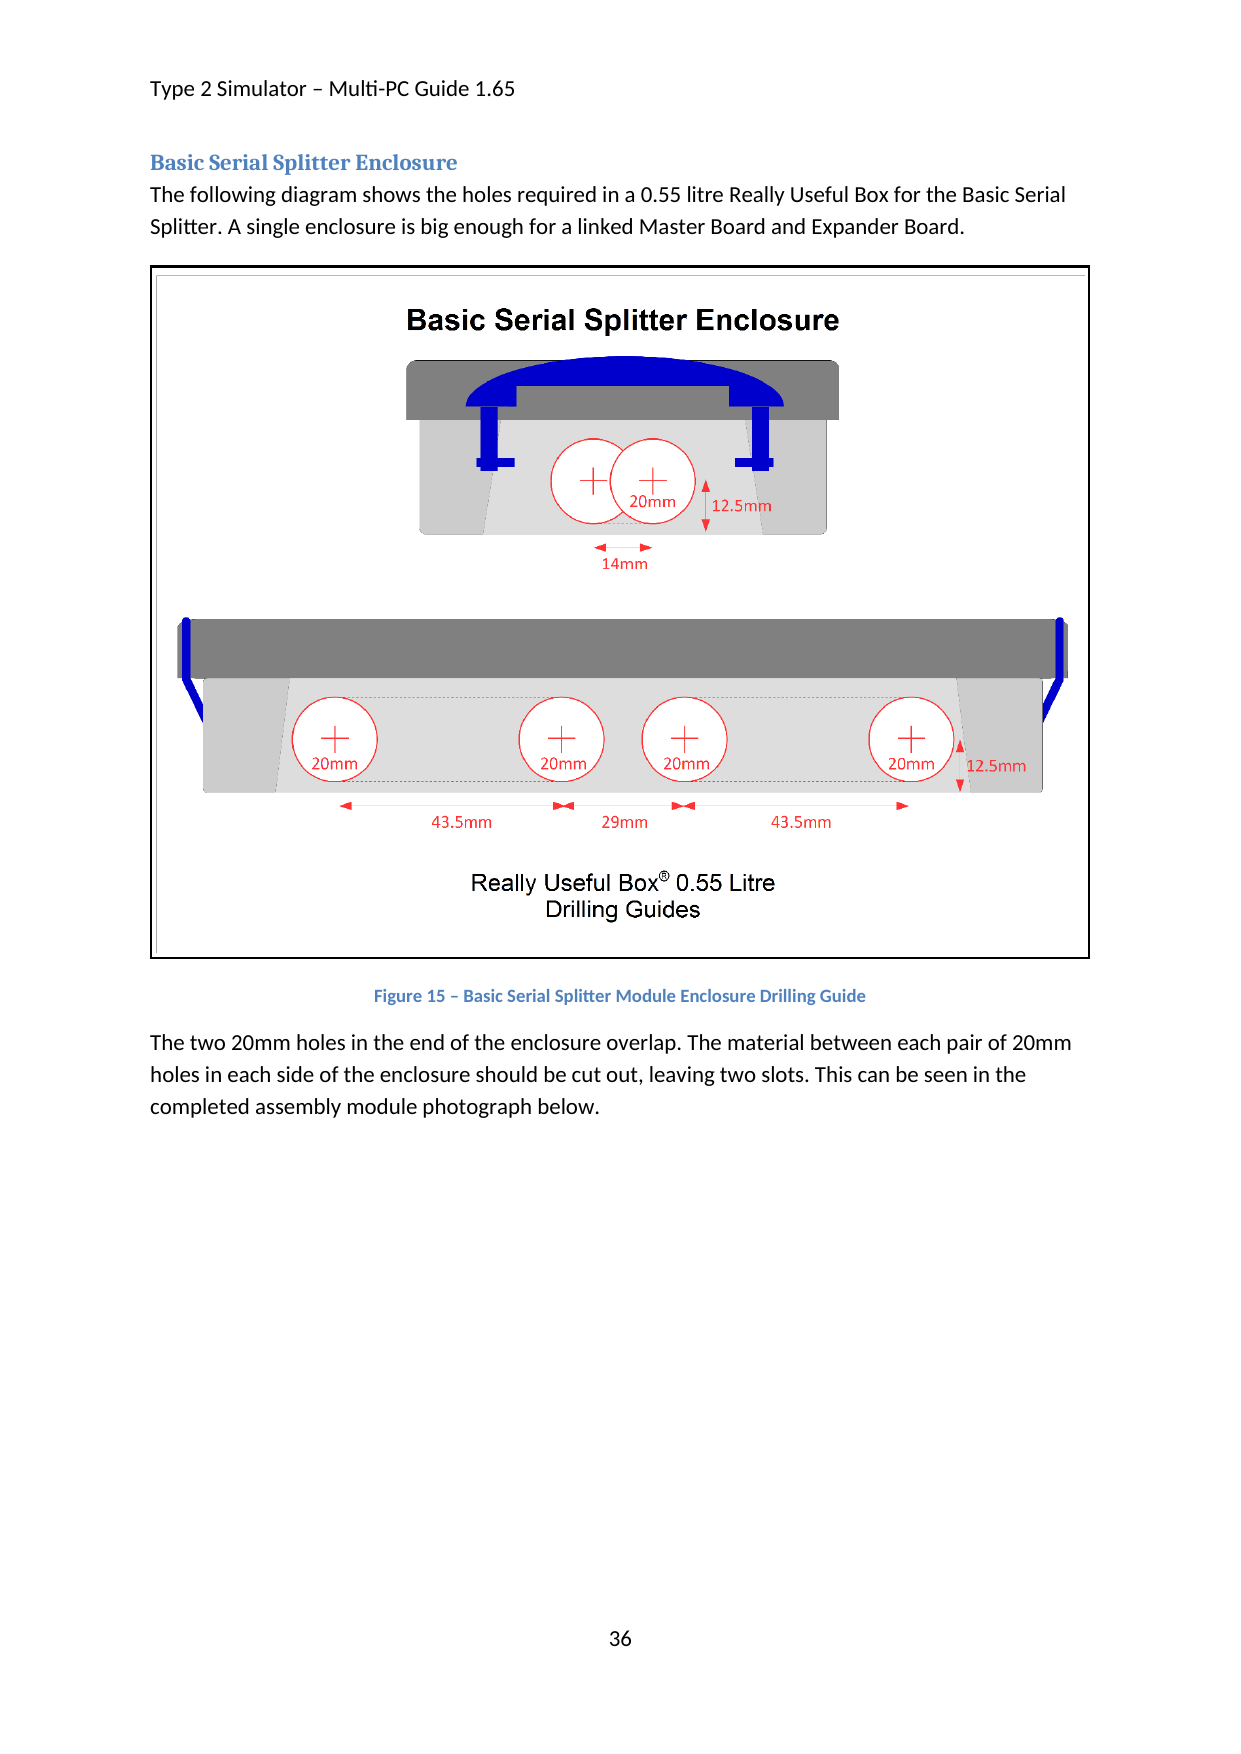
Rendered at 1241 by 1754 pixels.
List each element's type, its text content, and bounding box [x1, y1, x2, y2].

text Figure 15 – Basic Serial Splitter Module Enclosure Drilling Guide [150, 984, 1090, 1007]
text The following diagram shows the holes required in a 0.55 litre Really Useful Box for the Basic Serial Splitter. A single enclosure is big enough for a linked Master Board and Expander Board. [150, 180, 1090, 240]
text The two 20mm holes in the end of the enclosure overlap. The material between each pair of 20mm holes in each side of the enclosure should be cut out, leaving two slots. This can be seen in the completed assembly module photograph below. [150, 1028, 1090, 1120]
picture [152, 268, 1088, 957]
subtitle Basic Serial Splitter Enclosure [150, 150, 1090, 176]
